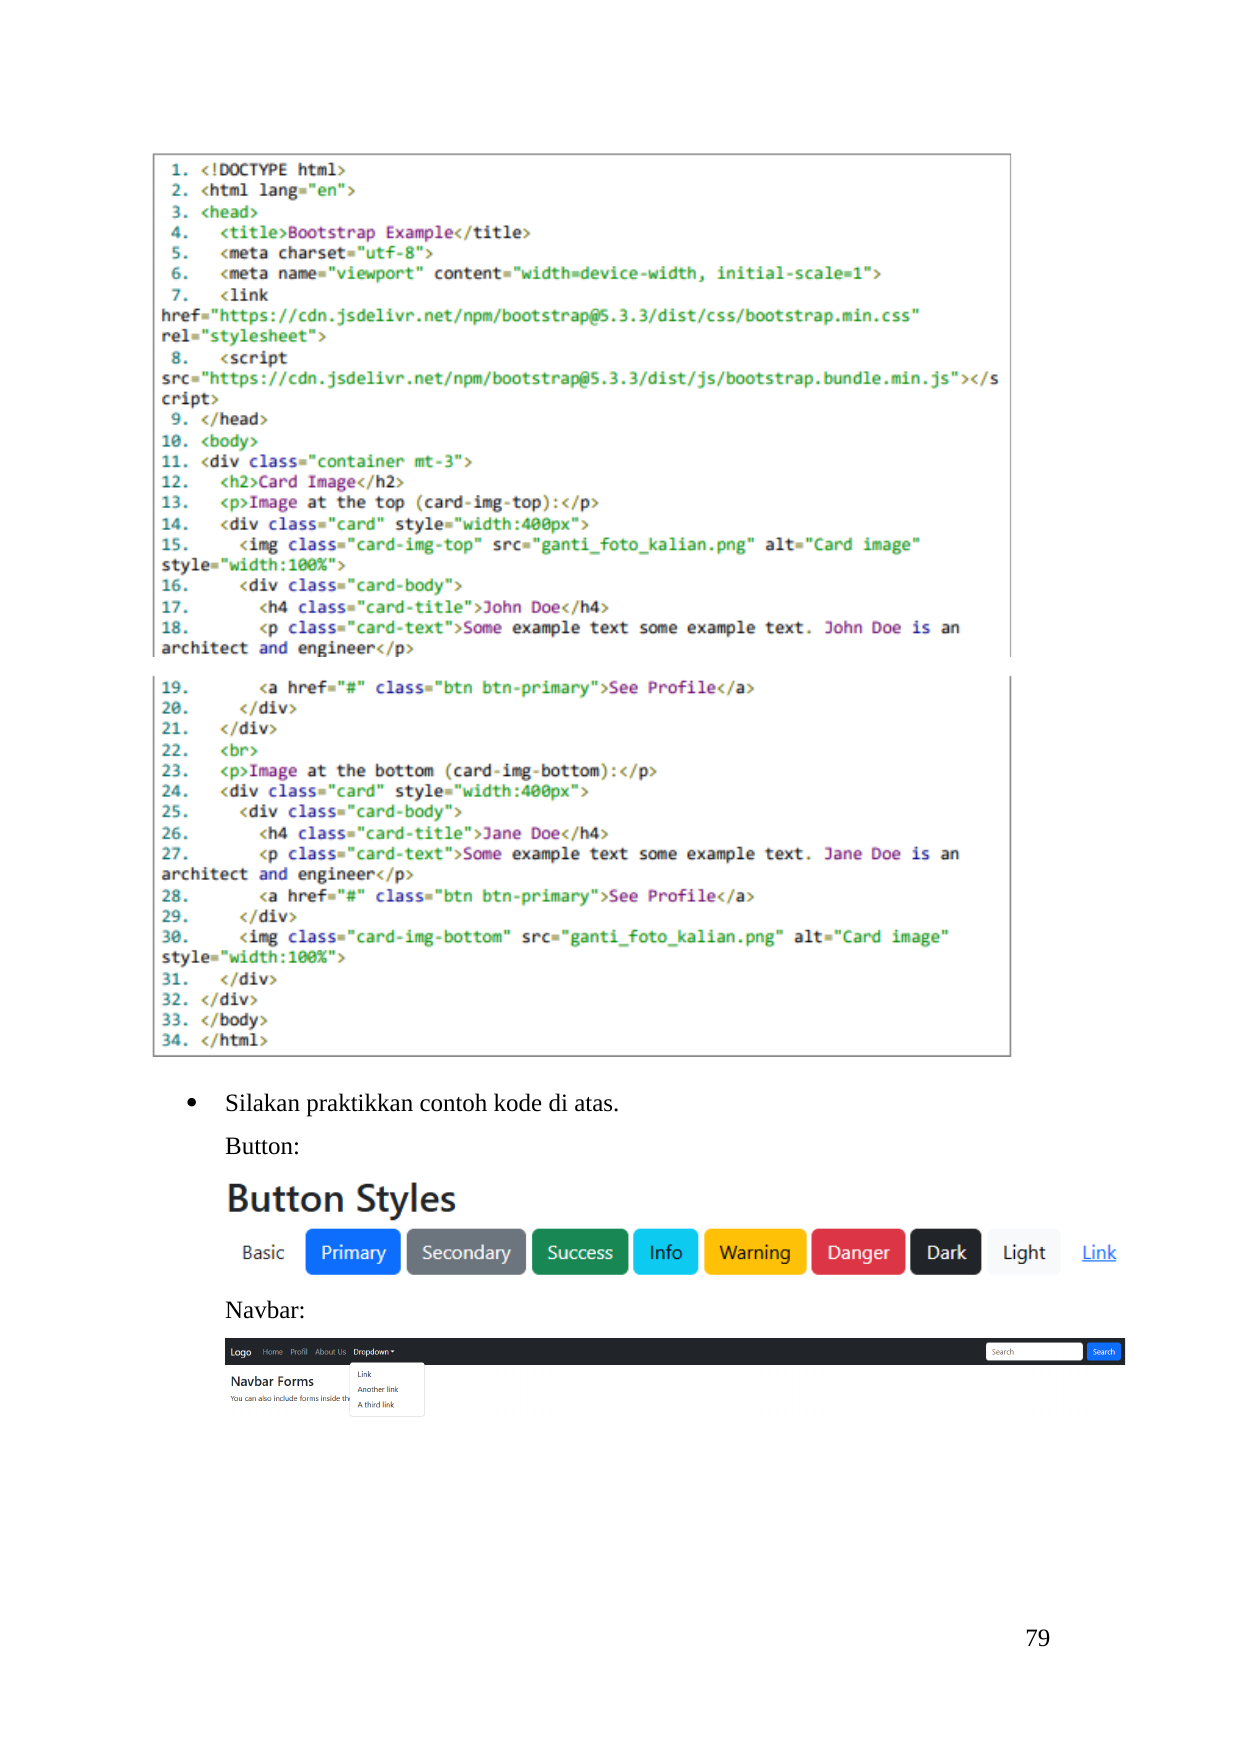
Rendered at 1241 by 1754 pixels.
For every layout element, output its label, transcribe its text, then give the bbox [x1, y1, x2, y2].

picture [150, 150, 1012, 657]
list Navbar: [225, 1295, 1050, 1324]
picture [225, 1173, 1125, 1281]
picture [225, 1338, 1125, 1418]
list Button: [225, 1131, 1050, 1159]
list Silakan praktikkan contoh kode di atas. [187, 1088, 1050, 1116]
picture [150, 670, 1013, 1057]
